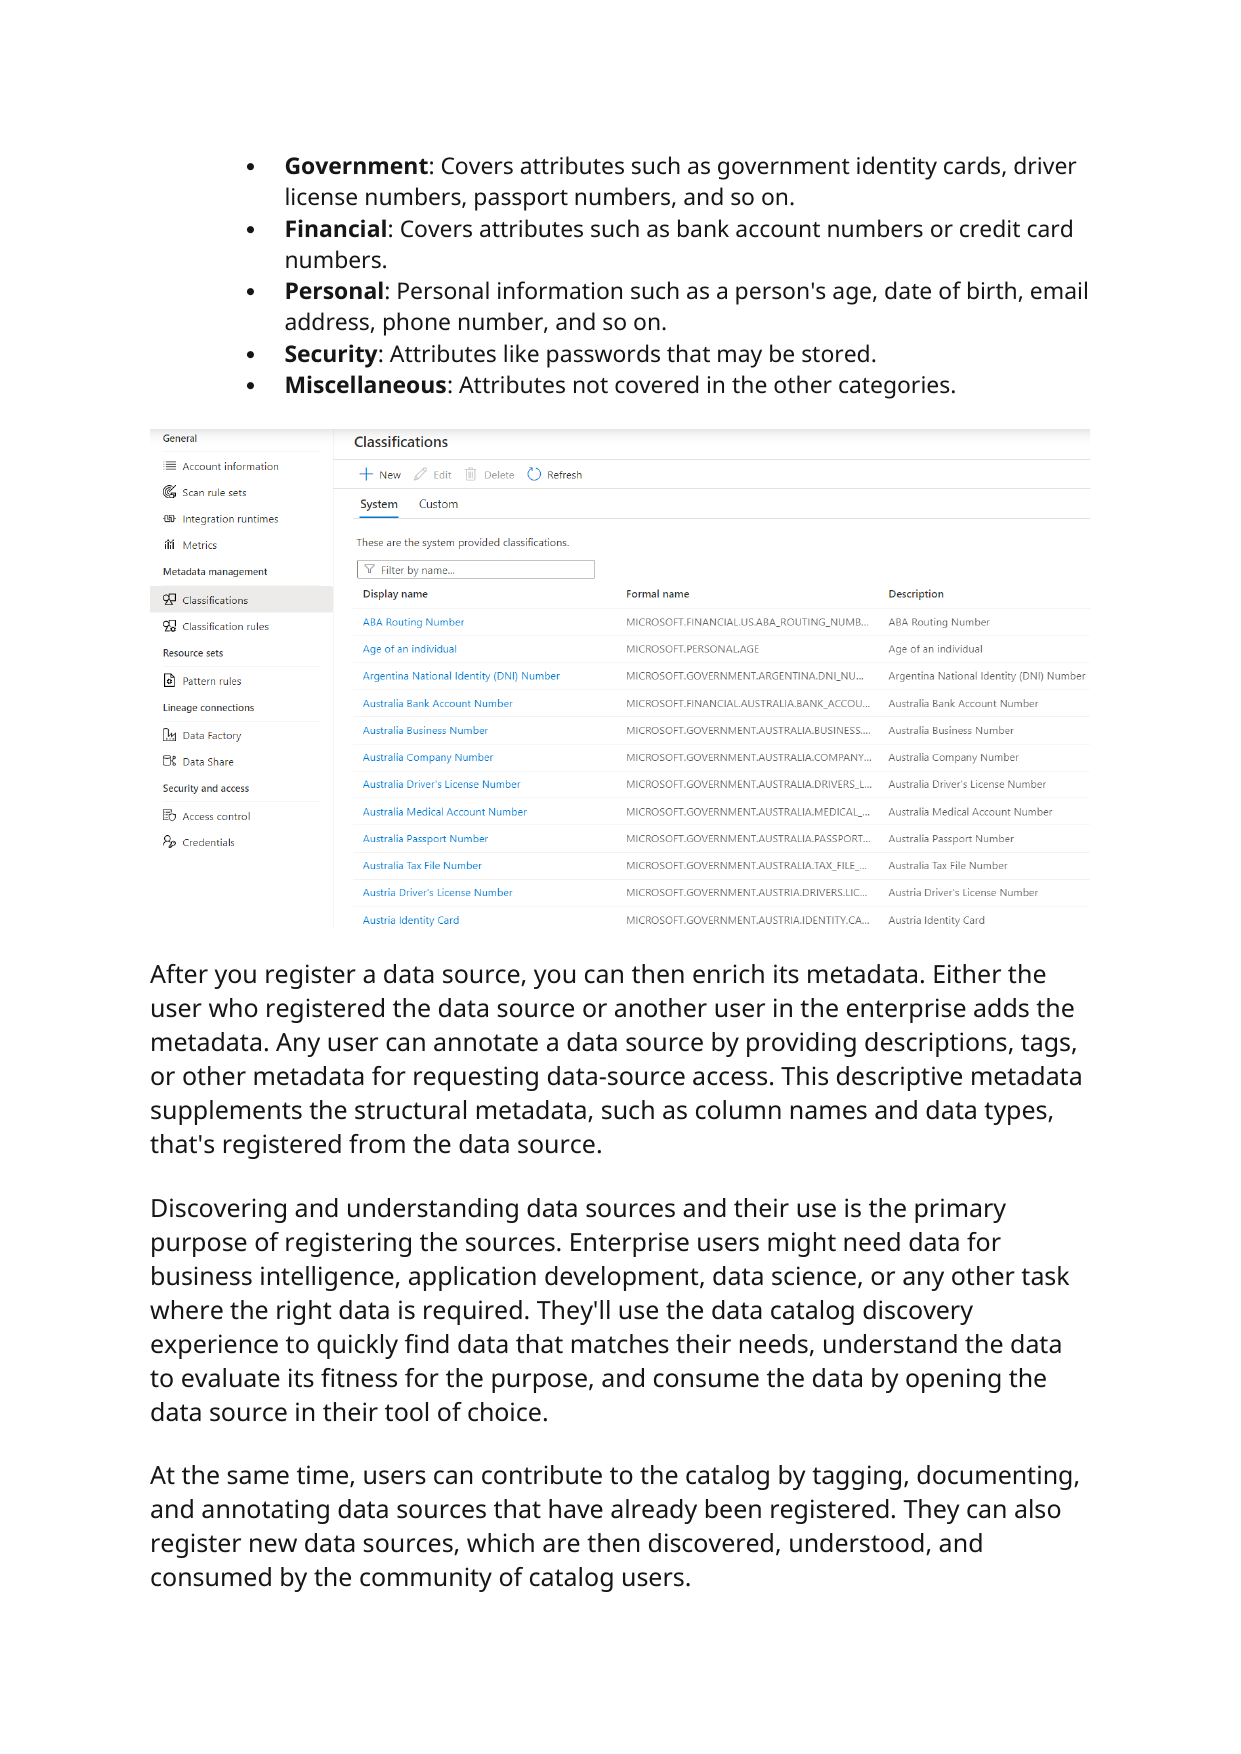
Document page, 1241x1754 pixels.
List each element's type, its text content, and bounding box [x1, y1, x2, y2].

text At the same time, users can contribute to the catalog by tagging, documenting, and annotating data sources that have already been registered. They can also register new data sources, which are then discovered, understood, and consumed by the community of catalog users. [150, 1458, 1090, 1594]
picture [150, 429, 1091, 928]
list Miscellaneous: Attributes not covered in the other categories. [247, 369, 1090, 400]
list Security: Attributes like passwords that may be stored. [247, 337, 1090, 369]
list Personal: Personal information such as a person's age, date of birth, email address, phone number, and so on. [247, 275, 1090, 337]
list Government: Covers attributes such as government identity cards, driver license numbers, passport numbers, and so on. [247, 150, 1090, 212]
text Discovering and understanding data sources and their use is the primary purpose of registering the sources. Enterprise users might need data for business intelligence, application development, data science, or any other task where the right data is required. They'll use the data catalog discovery experience to quickly find data that matches their needs, understand the data to evaluate its fitness for the purpose, and consume the data by opening the data source in their tool of choice. [150, 1190, 1090, 1429]
text After you register a data source, you can then enrich its metadata. Either the user who registered the data source or another user in the enterprise adds the metadata. Any user can annotate a data source by providing descriptions, tags, or other metadata for requesting data-source access. This descriptive metadata supplements the structural metadata, such as column names and data types, that's registered from the data source. [150, 957, 1090, 1161]
list Financial: Covers attributes such as bank account numbers or credit card numbers. [247, 212, 1090, 275]
